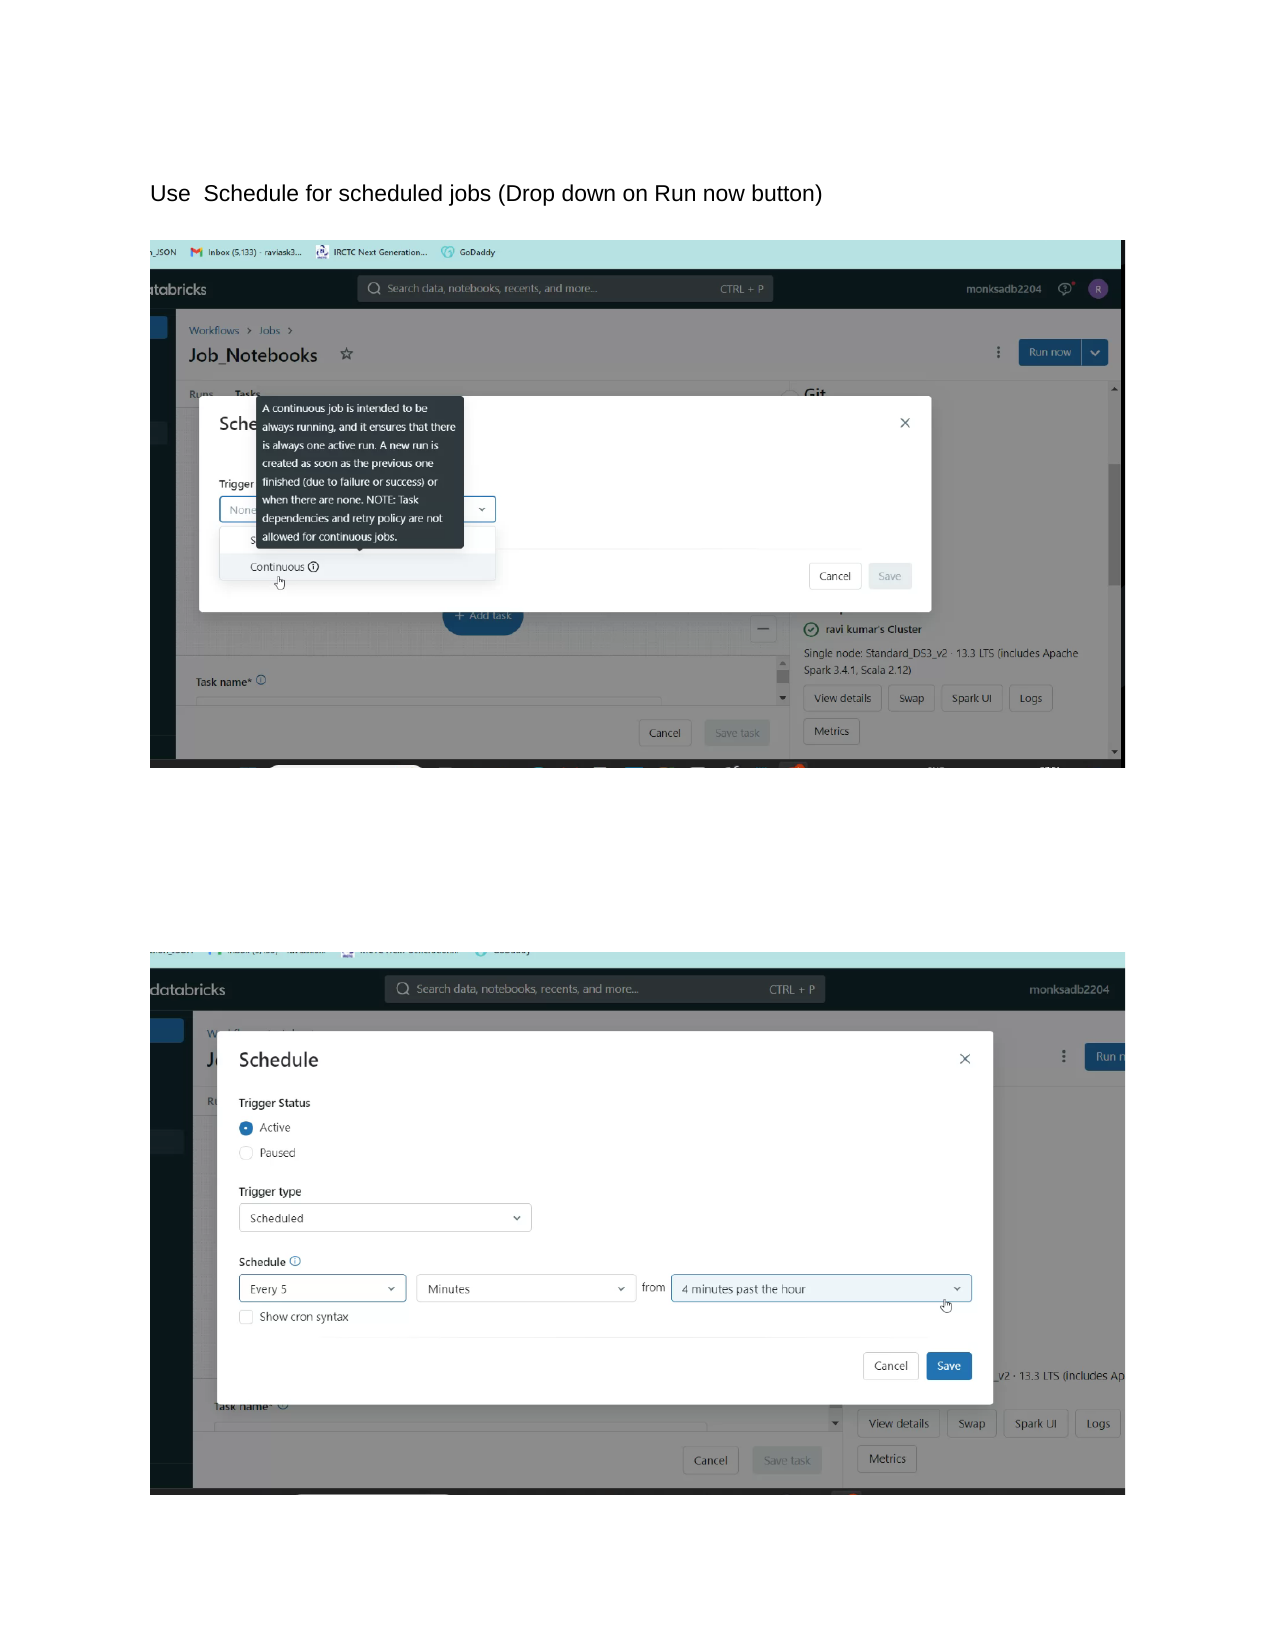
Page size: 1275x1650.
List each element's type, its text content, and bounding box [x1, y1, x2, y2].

picture [150, 240, 1125, 768]
text Use Schedule for scheduled jobs (Drop down on Run now button) [150, 180, 1125, 207]
picture [150, 952, 1125, 1495]
